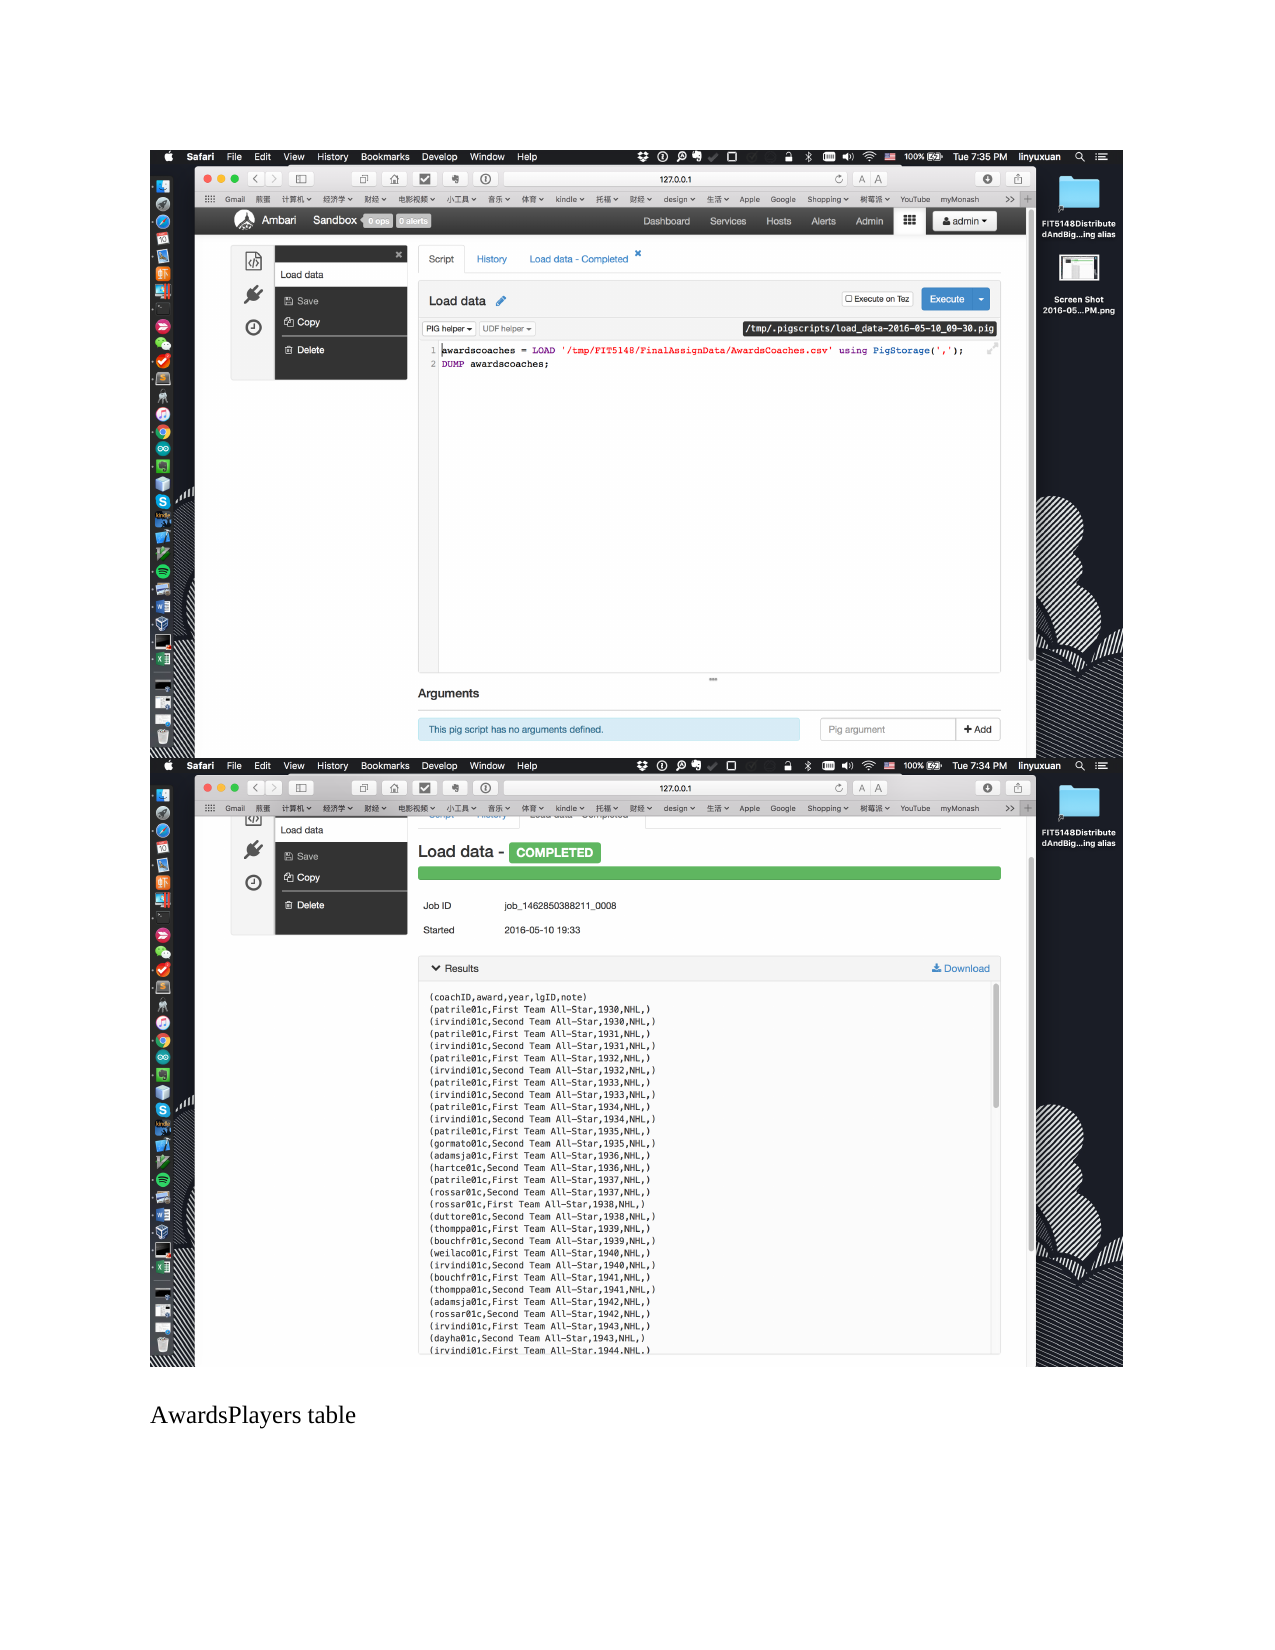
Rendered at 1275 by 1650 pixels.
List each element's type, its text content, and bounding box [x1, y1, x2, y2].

picture [150, 150, 1123, 1367]
text AwardsPlayers table [150, 1392, 1125, 1429]
